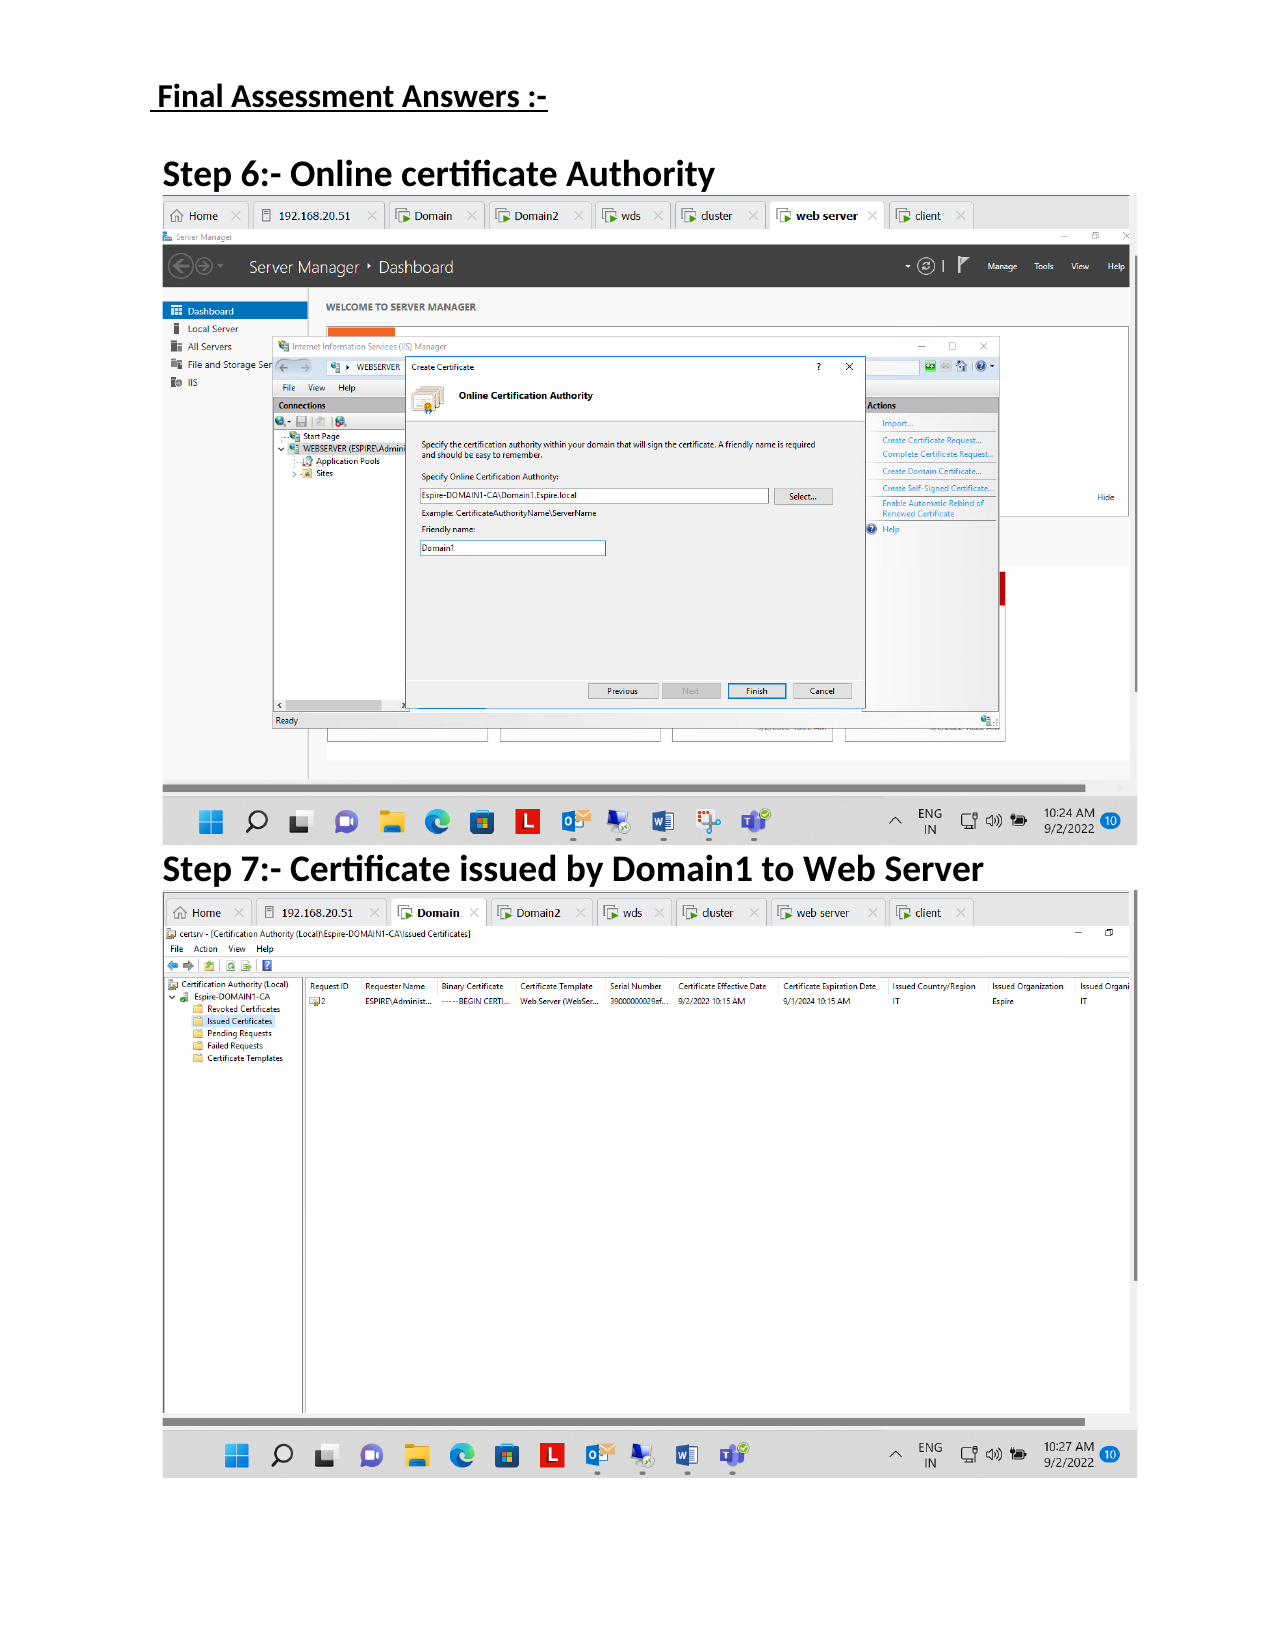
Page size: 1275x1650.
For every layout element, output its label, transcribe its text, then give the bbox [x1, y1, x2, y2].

text Step 7:- Certificate issued by Domain1 to Web Server [162, 845, 1125, 890]
text Step 6:- Online certificate Authority [162, 150, 1125, 195]
picture [162, 195, 1138, 845]
picture [162, 890, 1138, 1478]
